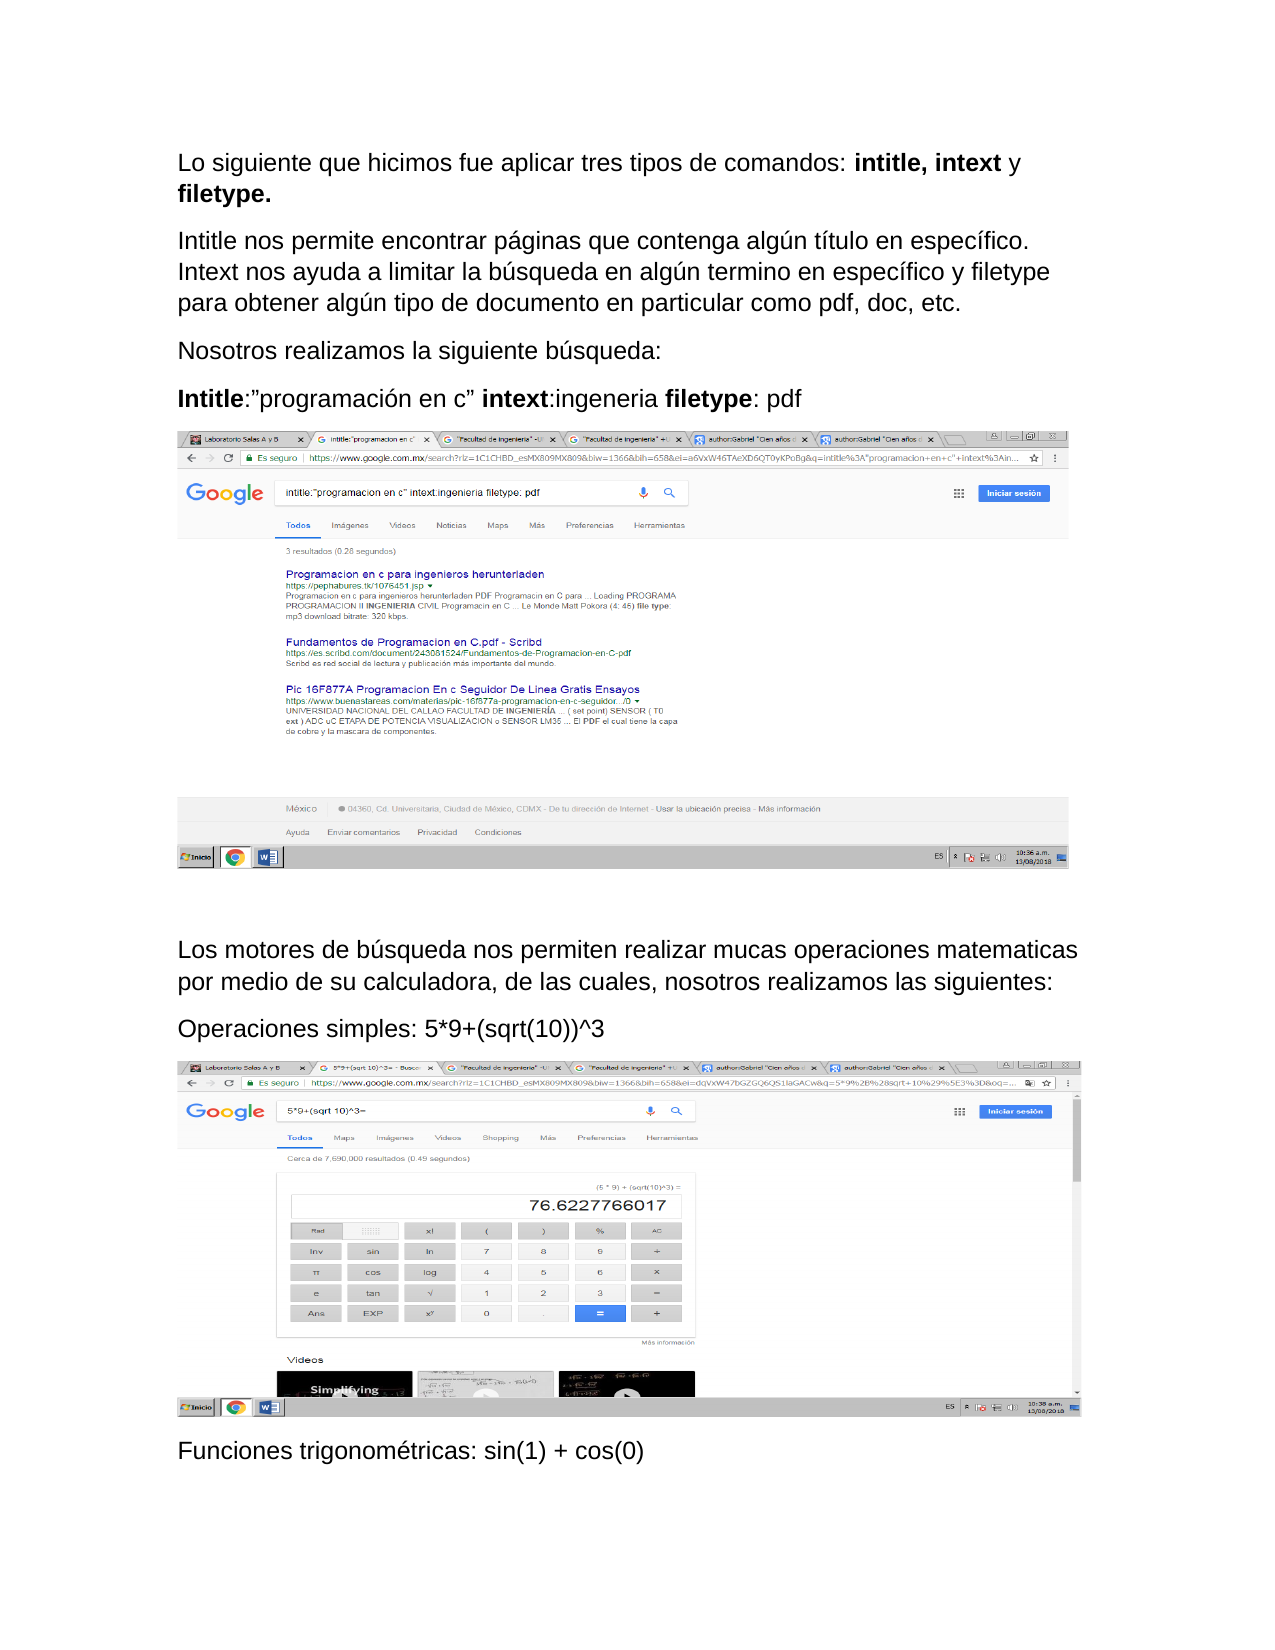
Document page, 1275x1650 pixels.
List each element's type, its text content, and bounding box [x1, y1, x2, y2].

text Funciones trigonométricas: sin(1) + cos(0) [177, 1436, 1098, 1465]
picture [177, 1061, 1082, 1417]
text Intitle:”programación en c” intext:ingeneria filetype: pdf [177, 384, 1098, 413]
picture [177, 431, 1069, 869]
text Lo siguiente que hicimos fue aplicar tres tipos de comandos: intitle, intext y filetype. [177, 148, 1098, 207]
text Nosotros realizamos la siguiente búsqueda: [177, 336, 1098, 365]
text Los motores de búsqueda nos permiten realizar mucas operaciones matematicas por medio de su calculadora, de las cuales, nosotros realizamos las siguientes: [177, 935, 1098, 995]
text Operaciones simples: 5*9+(sqrt(10))^3 [177, 1014, 1098, 1043]
text Intitle nos permite encontrar páginas que contenga algún título en específico. Intext nos ayuda a limitar la búsqueda en algún termino en específico y filetype para obtener algún tipo de documento en particular como pdf, doc, etc. [177, 226, 1098, 317]
